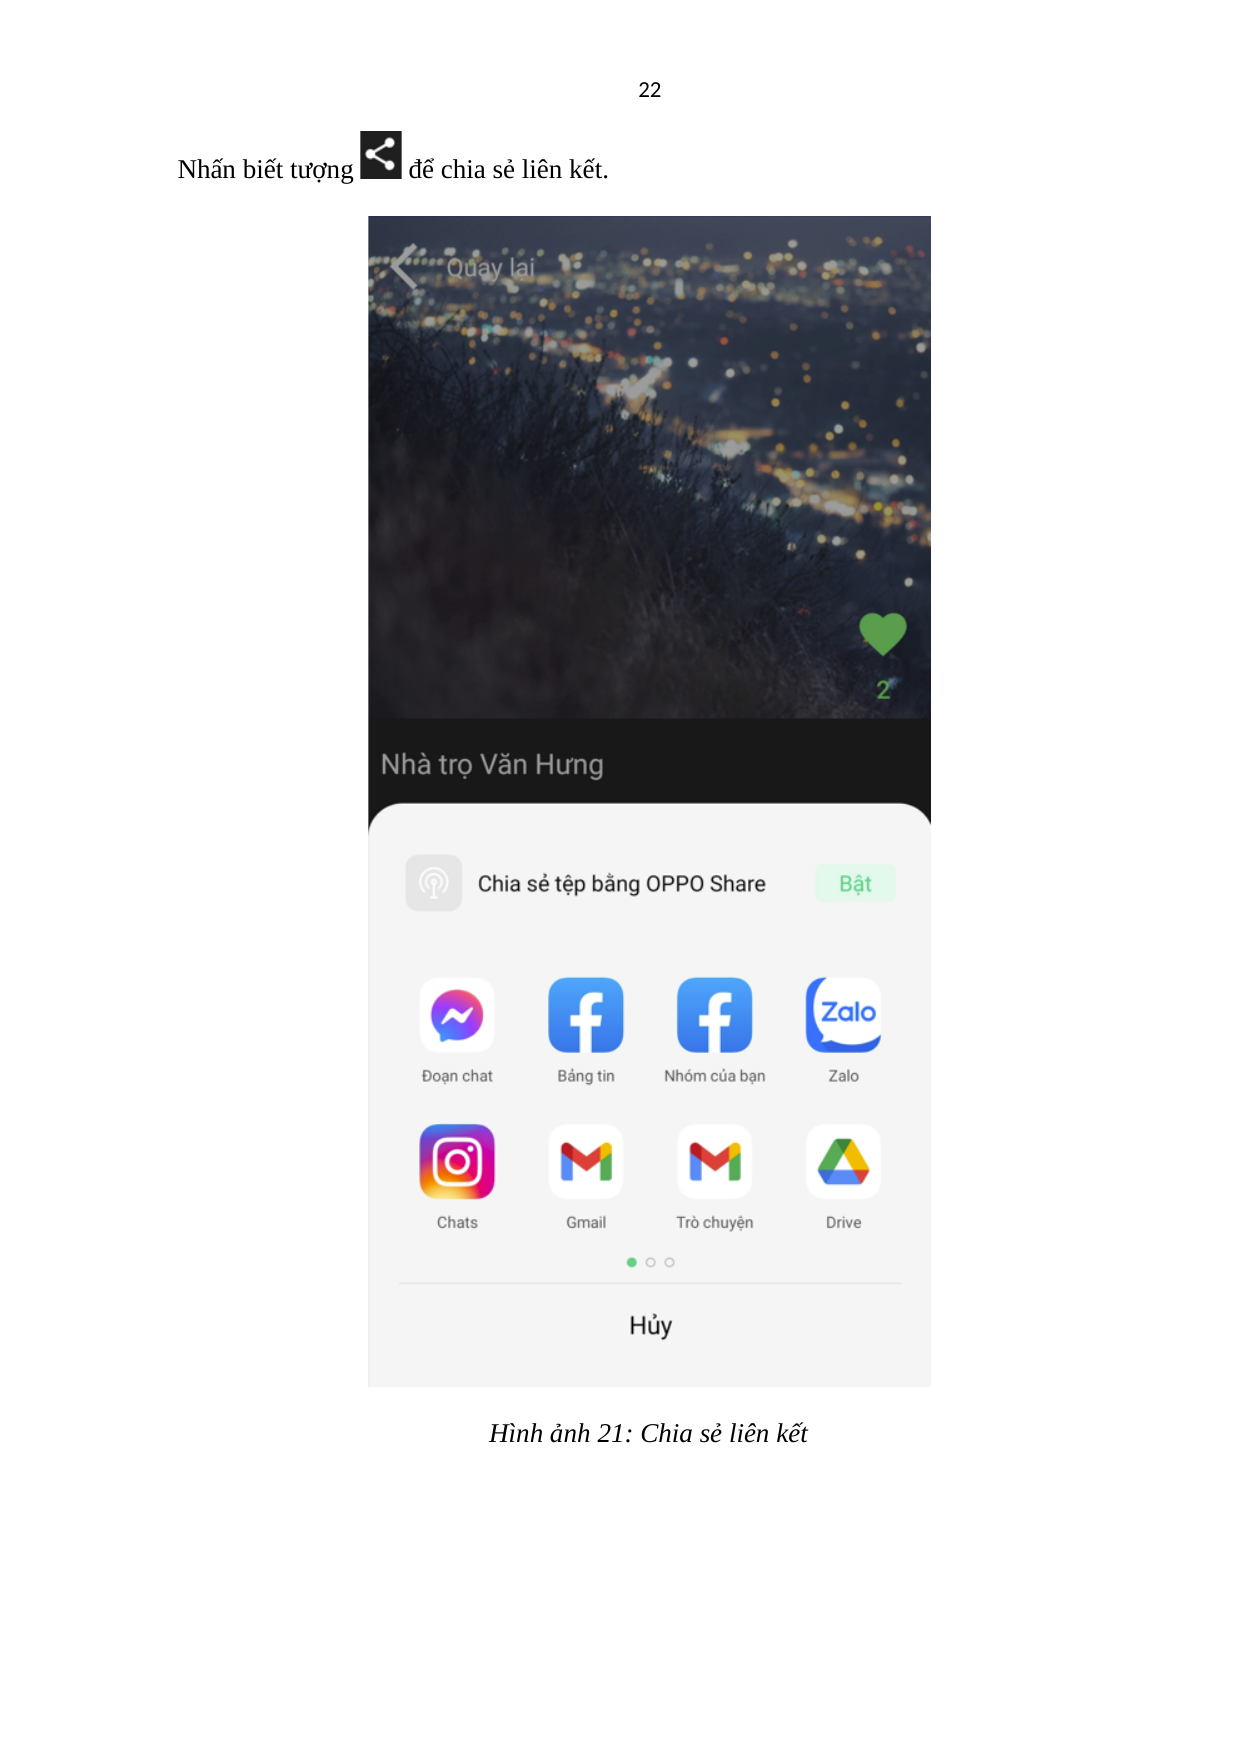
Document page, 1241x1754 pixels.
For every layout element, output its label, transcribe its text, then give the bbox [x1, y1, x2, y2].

text Nhấn biết tượng để chia sẻ liên kết. [177, 131, 1122, 184]
text Hình ảnh 21: Chia sẻ liên kết [177, 1417, 1122, 1448]
